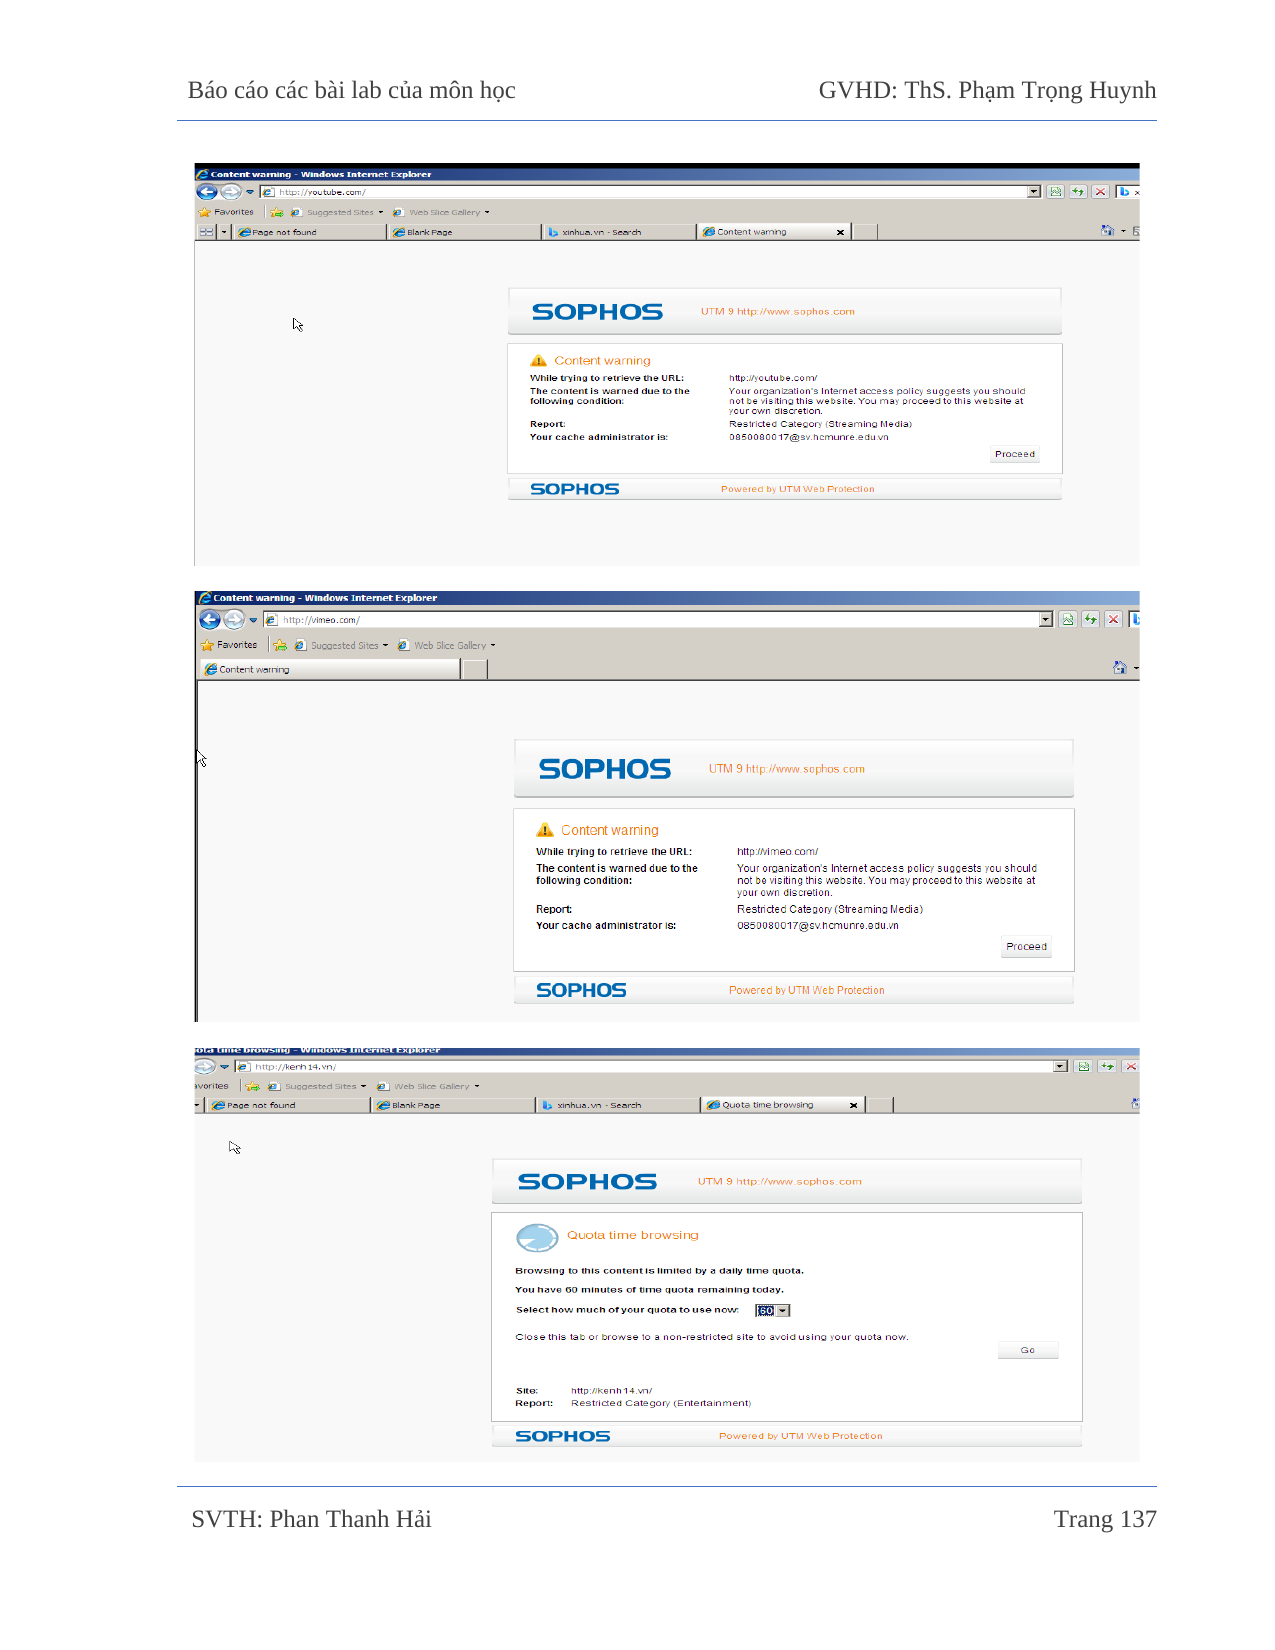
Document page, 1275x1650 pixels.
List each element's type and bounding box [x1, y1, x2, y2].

picture [194, 1048, 1140, 1462]
picture [194, 163, 1140, 566]
picture [194, 591, 1140, 1022]
